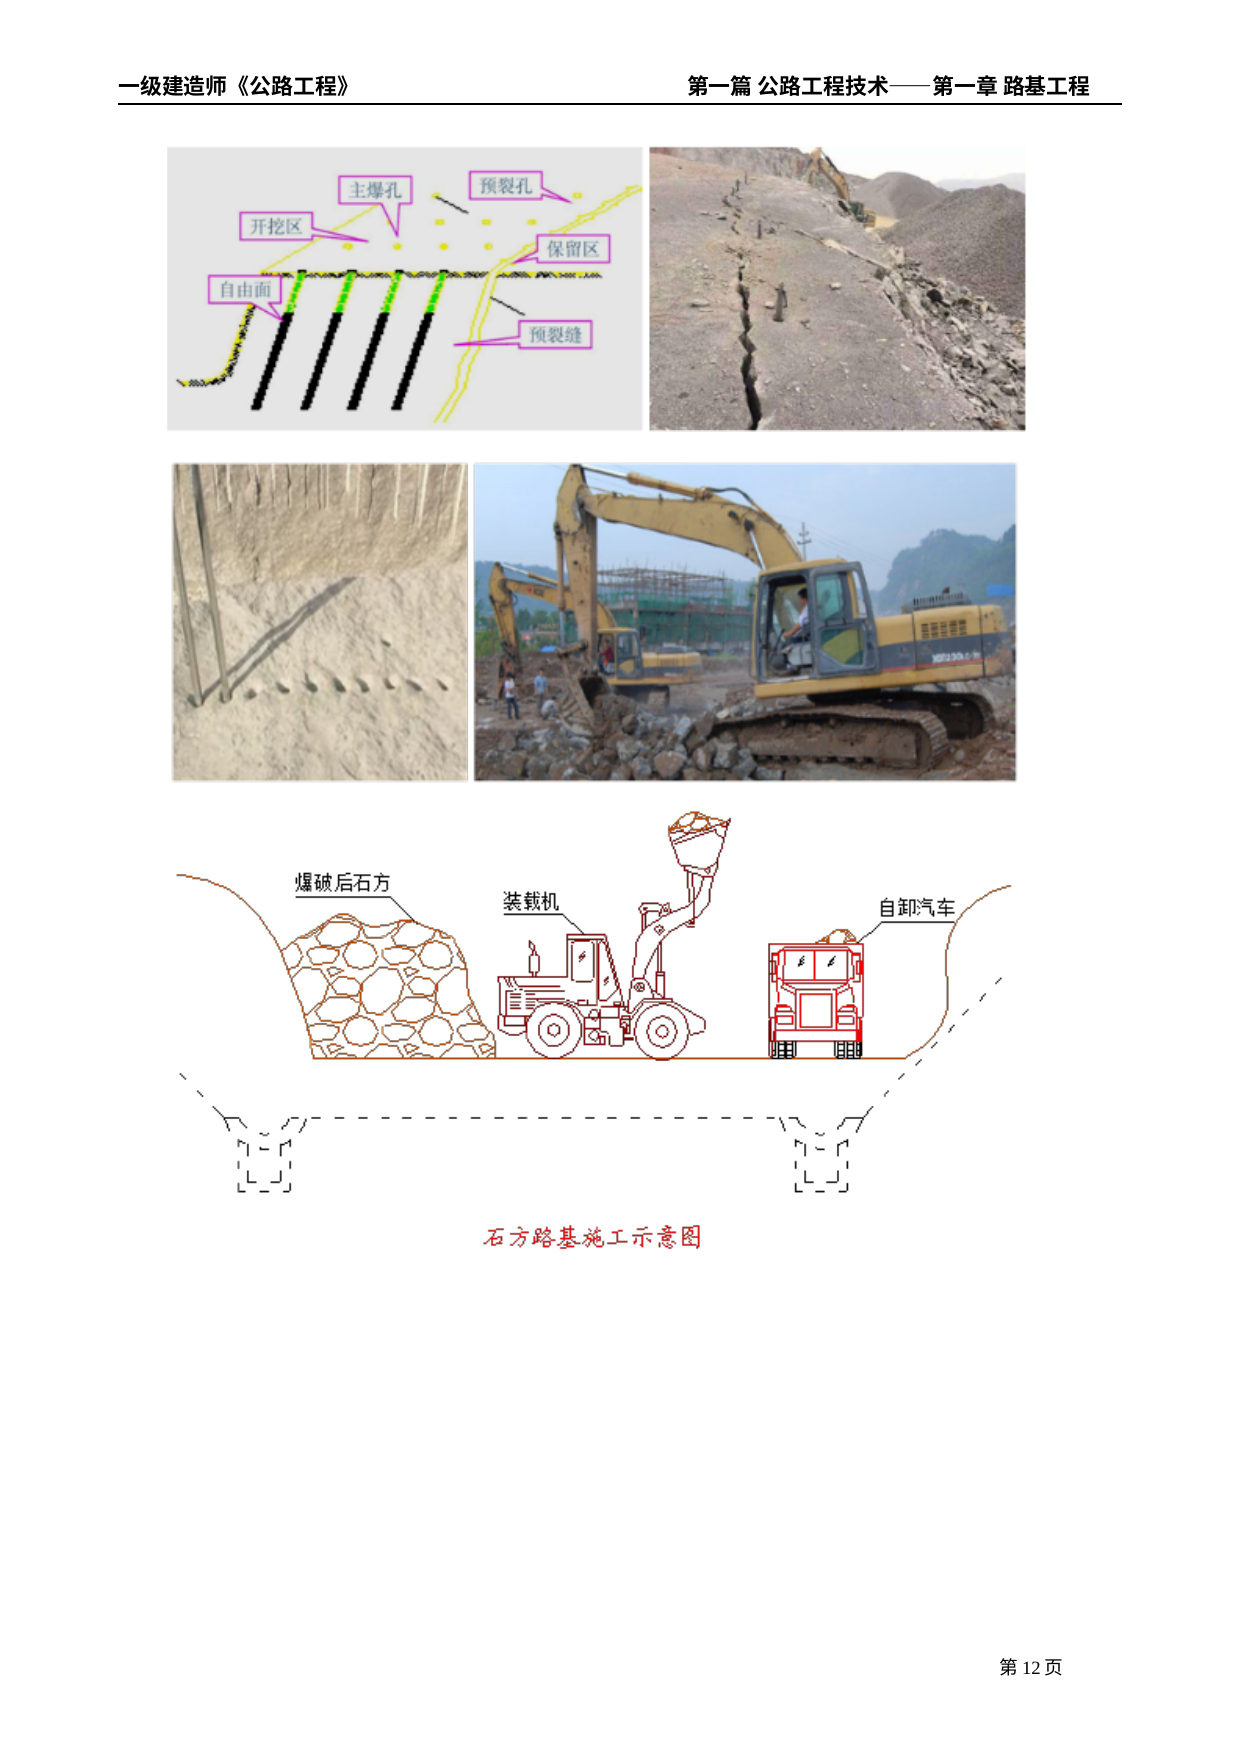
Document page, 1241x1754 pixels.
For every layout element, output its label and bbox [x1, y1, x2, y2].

picture [166, 457, 1022, 787]
picture [166, 146, 1027, 432]
picture [166, 801, 1030, 1271]
